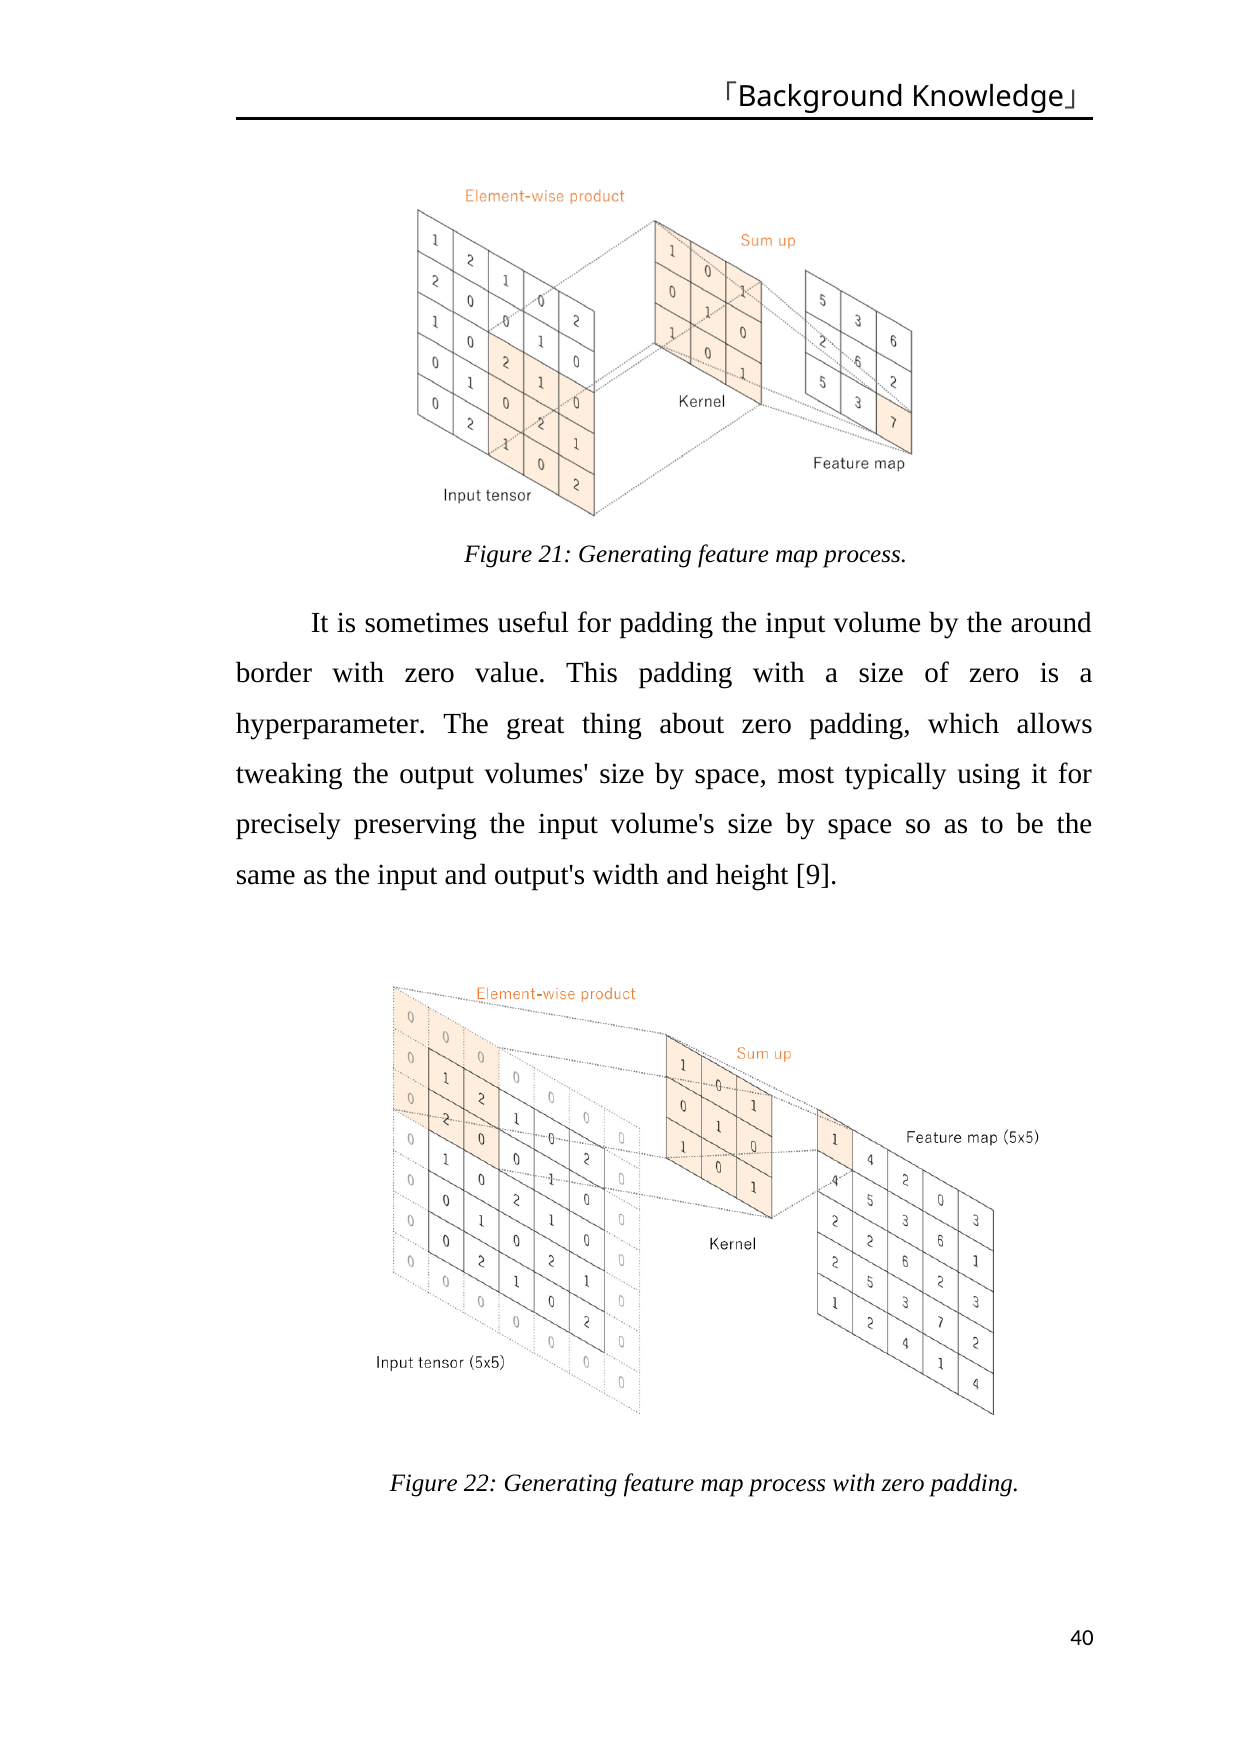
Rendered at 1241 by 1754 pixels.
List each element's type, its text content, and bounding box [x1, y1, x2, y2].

picture [405, 177, 924, 519]
text Figure 22: Generating feature map process with zero padding. [386, 1468, 1023, 1497]
picture [357, 974, 1047, 1438]
text It is sometimes useful for padding the input volume by the around border with zero value. This padding with a size of zero is a hyperparameter. The great thing about zero padding, which allows tweaking the output volumes' size by space, most typically using it for precisely preserving the input volume's size by space so as to be the same as the input and output's width and height [9]. [236, 605, 1093, 890]
text Figure 21: Generating feature map process. [386, 539, 986, 568]
